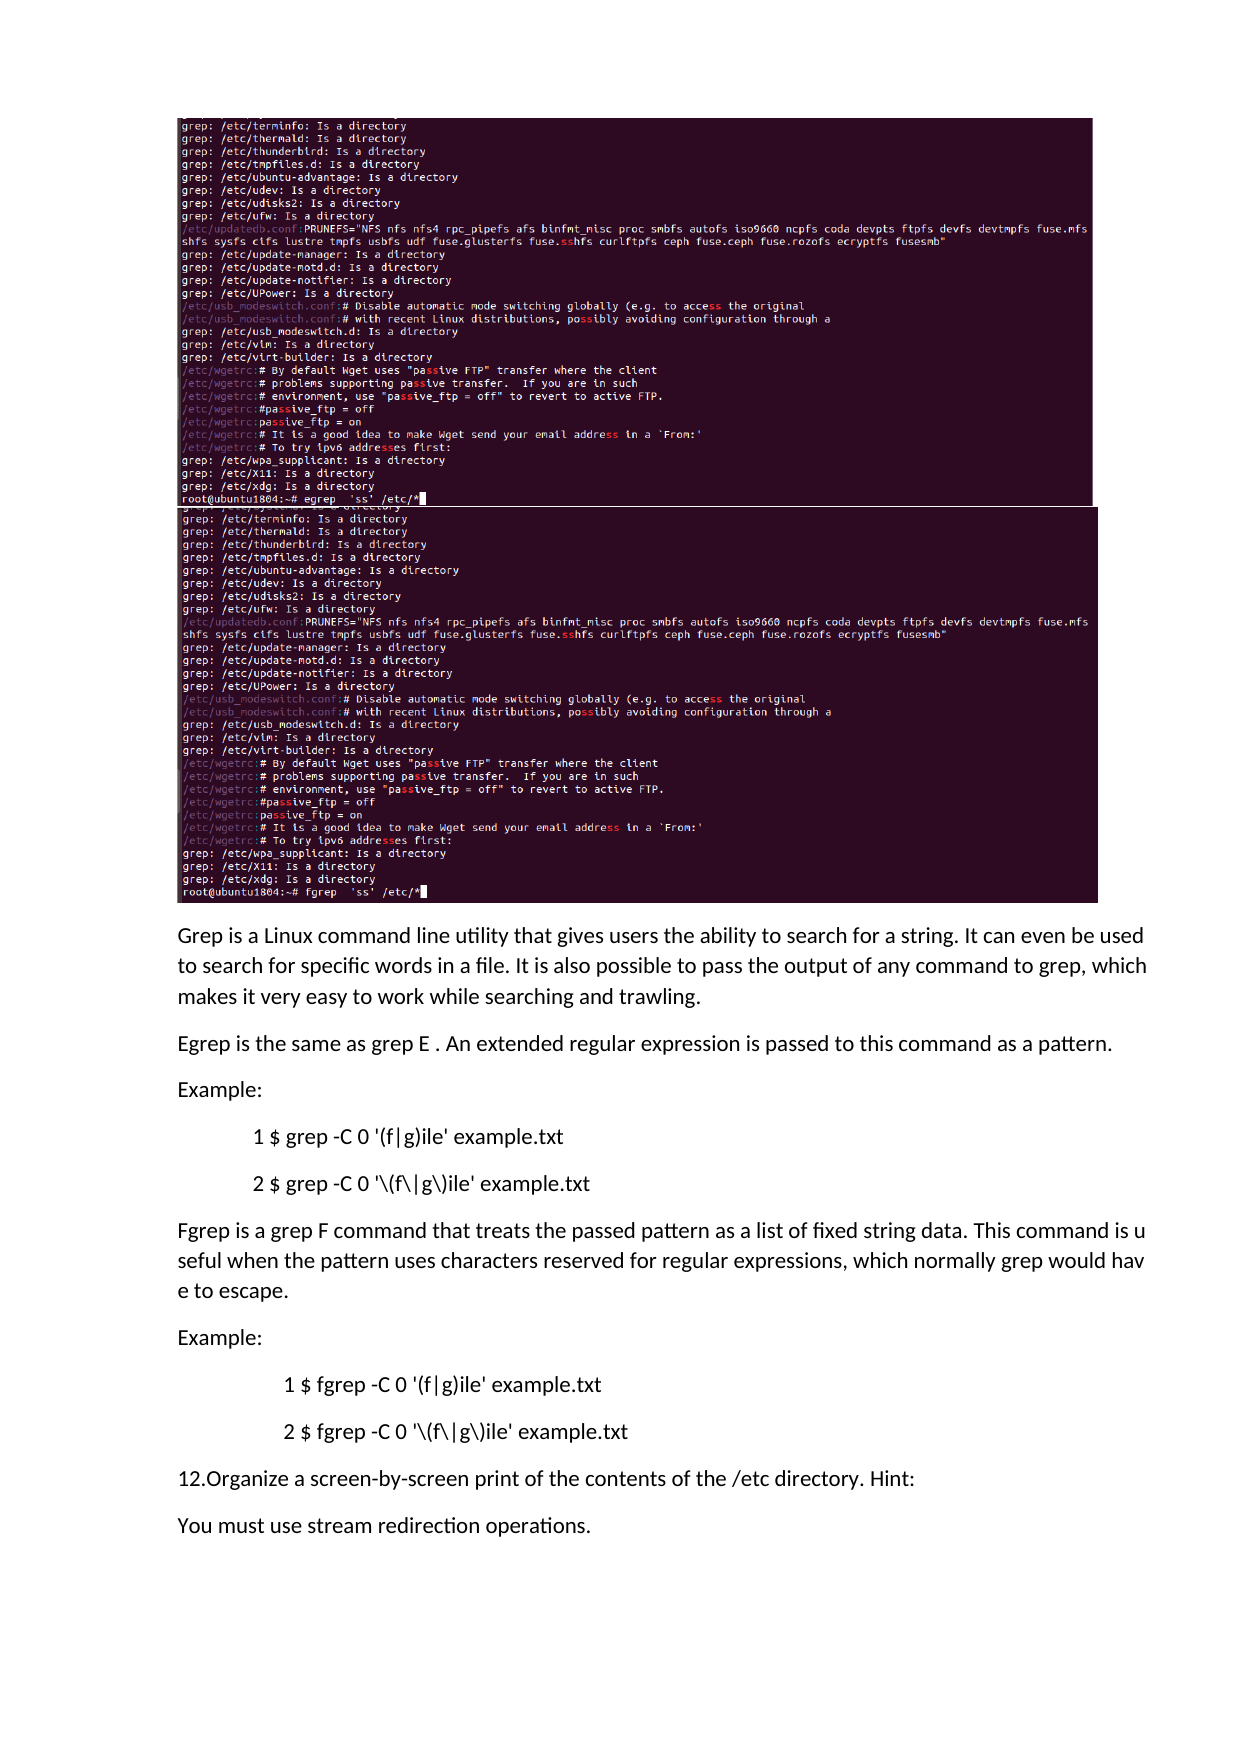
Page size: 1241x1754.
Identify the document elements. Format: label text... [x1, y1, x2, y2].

picture [177, 118, 1093, 506]
text Example: [177, 1323, 1152, 1352]
text Fgrep is a grep F command that treats the passed pattern as a list of fixed string data. This command is useful when the pattern uses characters reserved for regular expressions, which normally grep would have to escape. [177, 1216, 1152, 1305]
text Grep is a Linux command line utility that gives users the ability to search for a string. It can even be used to search for specific words in a file. It is also possible to pass the output of any command to grep, which makes it very easy to work while searching and trawling. [177, 921, 1152, 1010]
text Example: [177, 1076, 1152, 1104]
text 1 $ grep -C 0 '(f|g)ile' example.txt [177, 1122, 1152, 1151]
text 12.Organize a screen-by-screen print of the contents of the /etc directory. Hint: [177, 1464, 1152, 1492]
picture [177, 507, 1098, 903]
text You must use stream redirection operations. [177, 1511, 1152, 1539]
text 2 $ fgrep -C 0 '\(f\|g\)ile' example.txt [177, 1417, 1152, 1445]
text 2 $ grep -C 0 '\(f\|g\)ile' example.txt [177, 1169, 1152, 1197]
text 1 $ fgrep -C 0 '(f|g)ile' example.txt [177, 1370, 1152, 1398]
text Egrep is the same as grep E . An extended regular expression is passed to this command as a pattern. [177, 1029, 1152, 1057]
